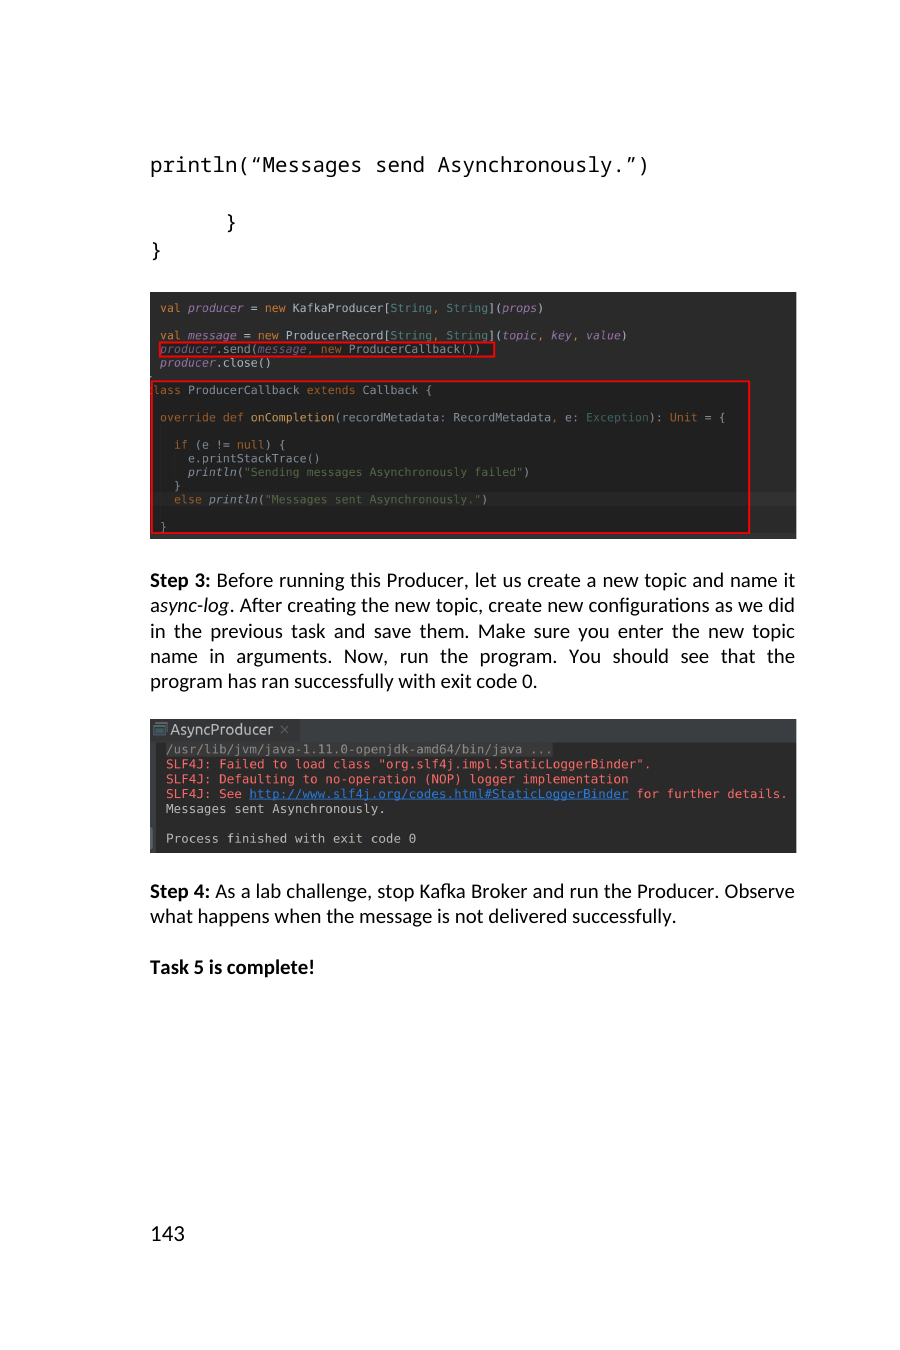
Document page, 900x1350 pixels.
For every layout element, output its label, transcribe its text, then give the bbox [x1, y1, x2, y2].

text Task 5 is complete! [150, 954, 796, 980]
picture [150, 719, 797, 853]
text println(“Messages send Asynchronously.”) [150, 150, 796, 178]
text } [150, 207, 796, 235]
text } [150, 235, 796, 264]
text Step 3: Before running this Producer, let us create a new topic and name it async-log. After creating the new topic, create new configurations as we did in the previous task and save them. Make sure you enter the new topic name in arguments. Now, run the program. You should see that the program has ran successfully with exit code 0. [150, 567, 796, 694]
picture [150, 292, 797, 539]
text Step 4: As a lab challenge, stop Kafka Broker and run the Producer. Observe what happens when the message is not delivered successfully. [150, 878, 796, 929]
